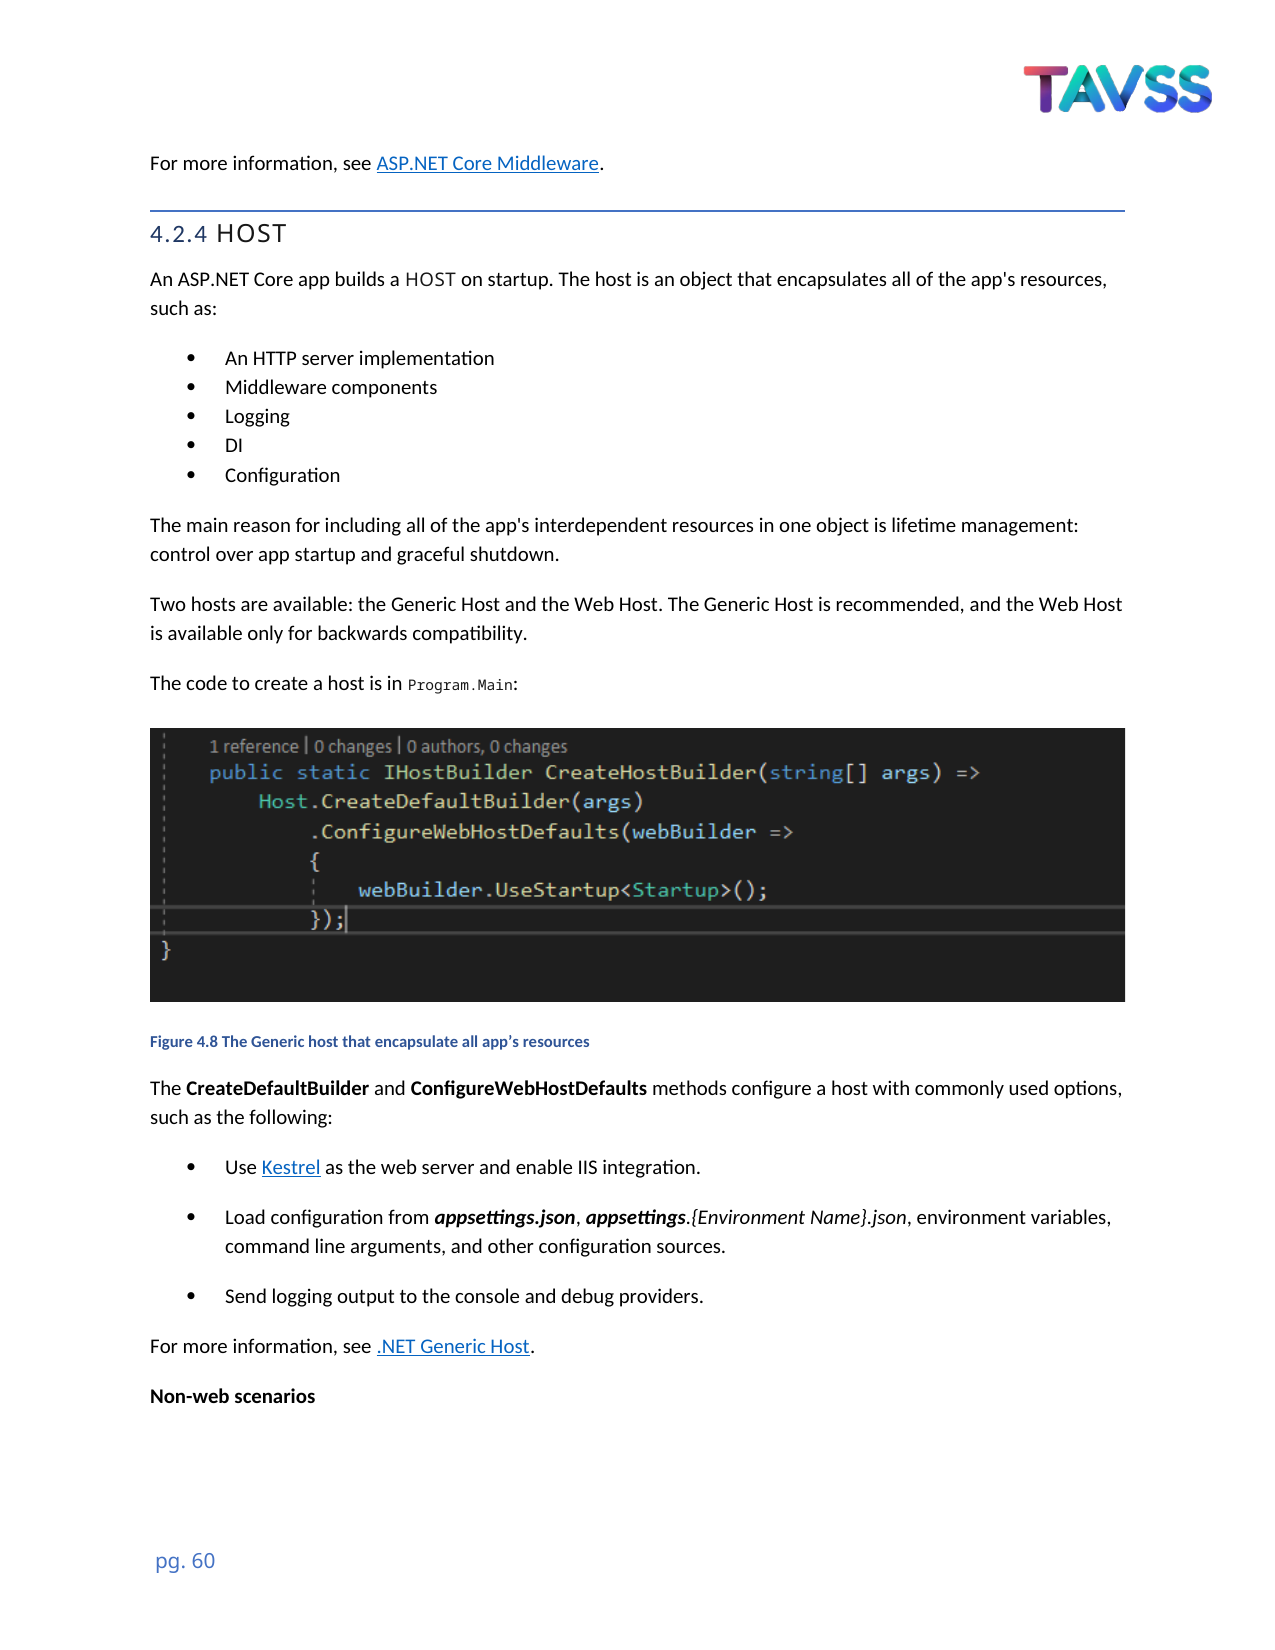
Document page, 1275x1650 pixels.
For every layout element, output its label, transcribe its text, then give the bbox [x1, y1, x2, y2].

picture [150, 728, 1125, 1002]
text The code to create a host is in Program.Main: [150, 670, 1125, 696]
list Logging [187, 403, 1125, 429]
subtitle 4.2.4 Host [150, 212, 1125, 250]
list Load configuration from appsettings.json, appsettings.{Environment Name}.json, environment variables, command line arguments, and other configuration sources. [187, 1204, 1125, 1259]
text Figure 4.8 The Generic host that encapsulate all app’s resources [150, 1031, 1125, 1051]
list An HTTP server implementation [187, 345, 1125, 371]
list DI [187, 433, 1125, 458]
text The CreateDefaultBuilder and ConfigureWebHostDefaults methods configure a host with commonly used options, such as the following: [150, 1075, 1125, 1130]
list Middleware components [187, 374, 1125, 400]
text Two hosts are available: the Generic Host and the Web Host. The Generic Host is recommended, and the Web Host is available only for backwards compatibility. [150, 591, 1125, 646]
picture [1002, 41, 1236, 135]
text The main reason for including all of the app's interdependent resources in one object is lifetime management: control over app startup and graceful shutdown. [150, 512, 1125, 566]
text For more information, see .NET Generic Host. [150, 1333, 1125, 1359]
list Use Kestrel as the web server and enable IIS integration. [187, 1154, 1125, 1180]
text An ASP.NET Core app builds a host on startup. The host is an object that encapsulates all of the app's resources, such as: [150, 266, 1125, 321]
list Send logging output to the console and debug providers. [187, 1283, 1125, 1309]
text Non-web scenarios [150, 1383, 1125, 1409]
list Configuration [187, 462, 1125, 487]
text For more information, see ASP.NET Core Middleware. [150, 150, 1125, 175]
